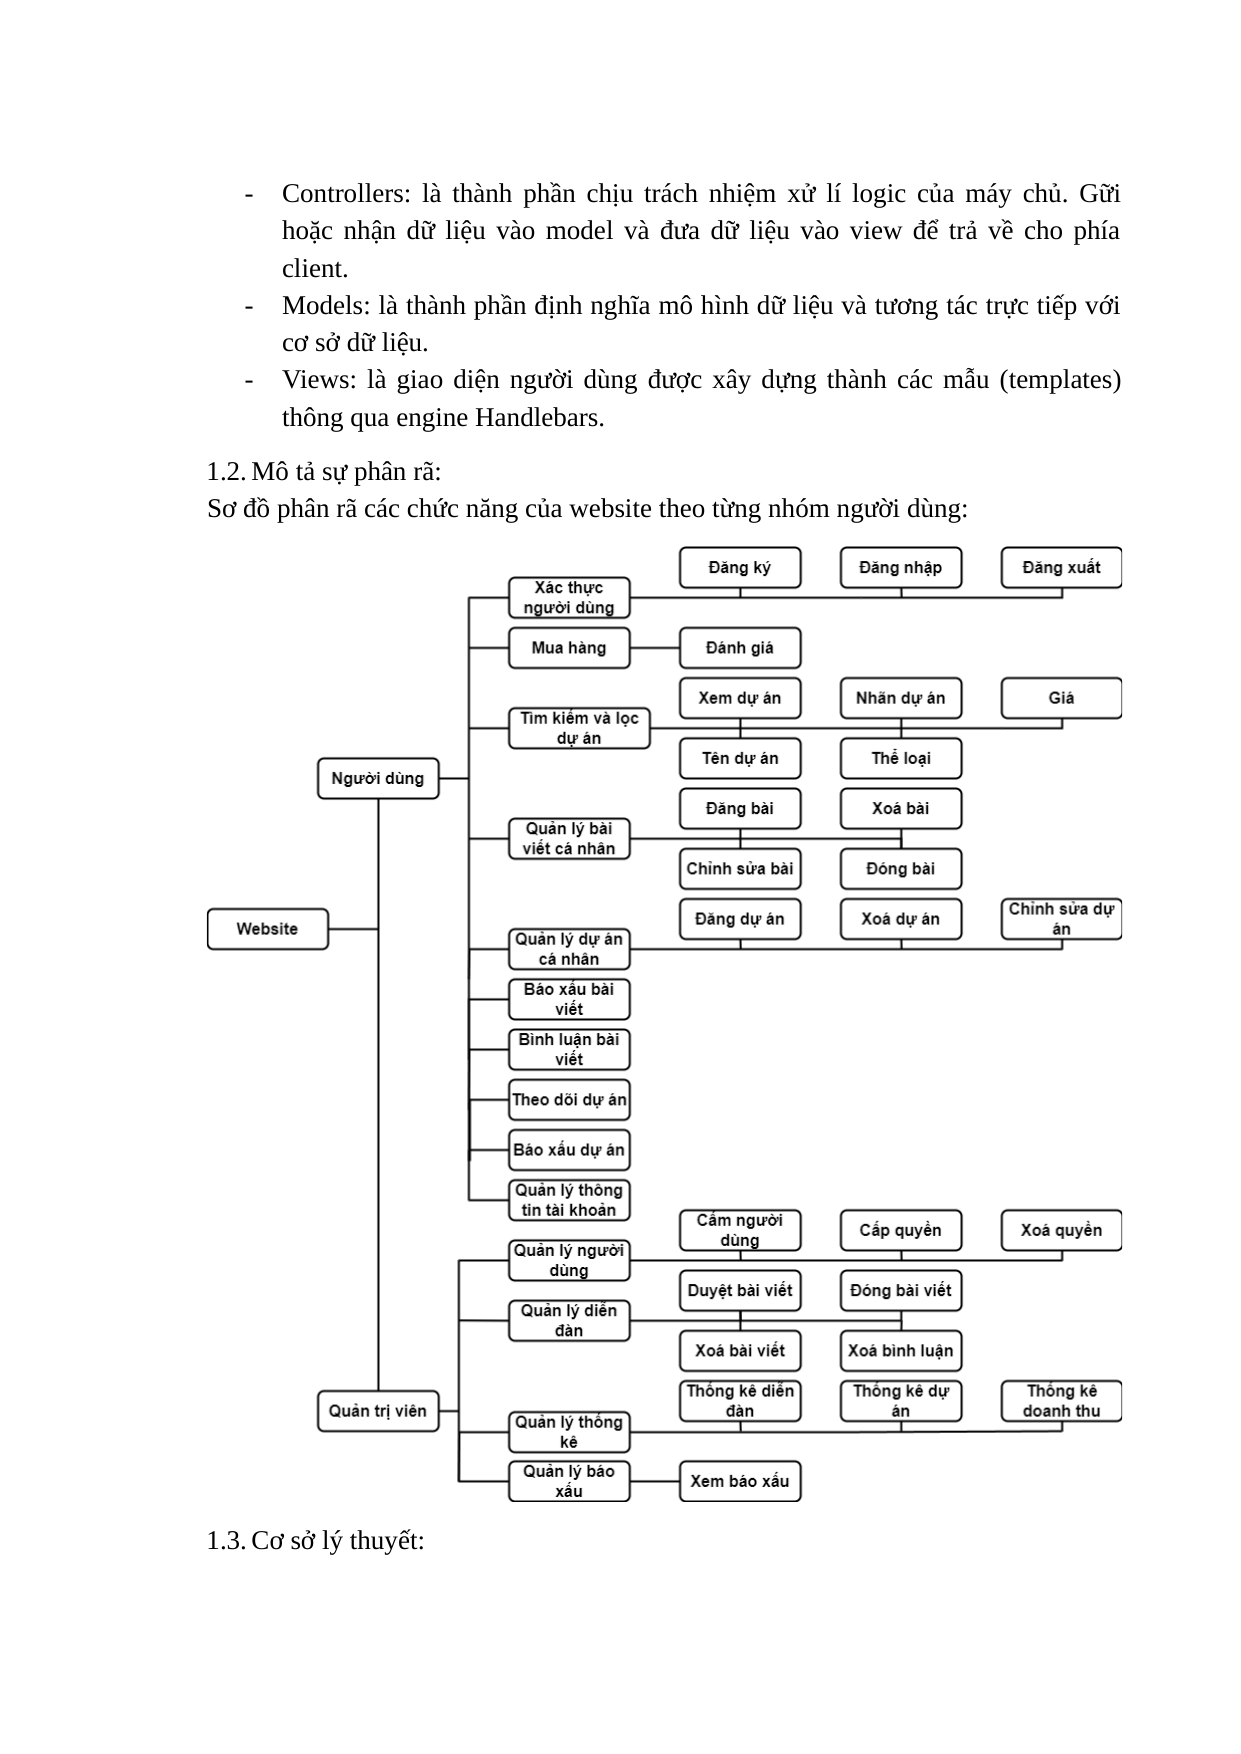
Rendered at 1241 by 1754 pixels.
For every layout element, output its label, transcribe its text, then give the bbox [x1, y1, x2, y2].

list Views: là giao diện người dùng được xây dựng thành các mẫu (templates) thông qua engine Handlebars. [244, 364, 1122, 432]
list Controllers: là thành phần chịu trách nhiệm xử lí logic của máy chủ. Gữi hoặc nhận dữ liệu vào model và đưa dữ liệu vào view để trả về cho phía client. [244, 177, 1122, 283]
text Sơ đồ phân rã các chức năng của website theo từng nhóm người dùng: [207, 492, 1122, 523]
list Cơ sở lý thuyết: [206, 1524, 1122, 1556]
subtitle Mô tả sự phân rã: [206, 455, 1122, 486]
list Models: là thành phần định nghĩa mô hình dữ liệu và tương tác trực tiếp với cơ sở dữ liệu. [244, 289, 1122, 357]
picture [206, 546, 1123, 1502]
